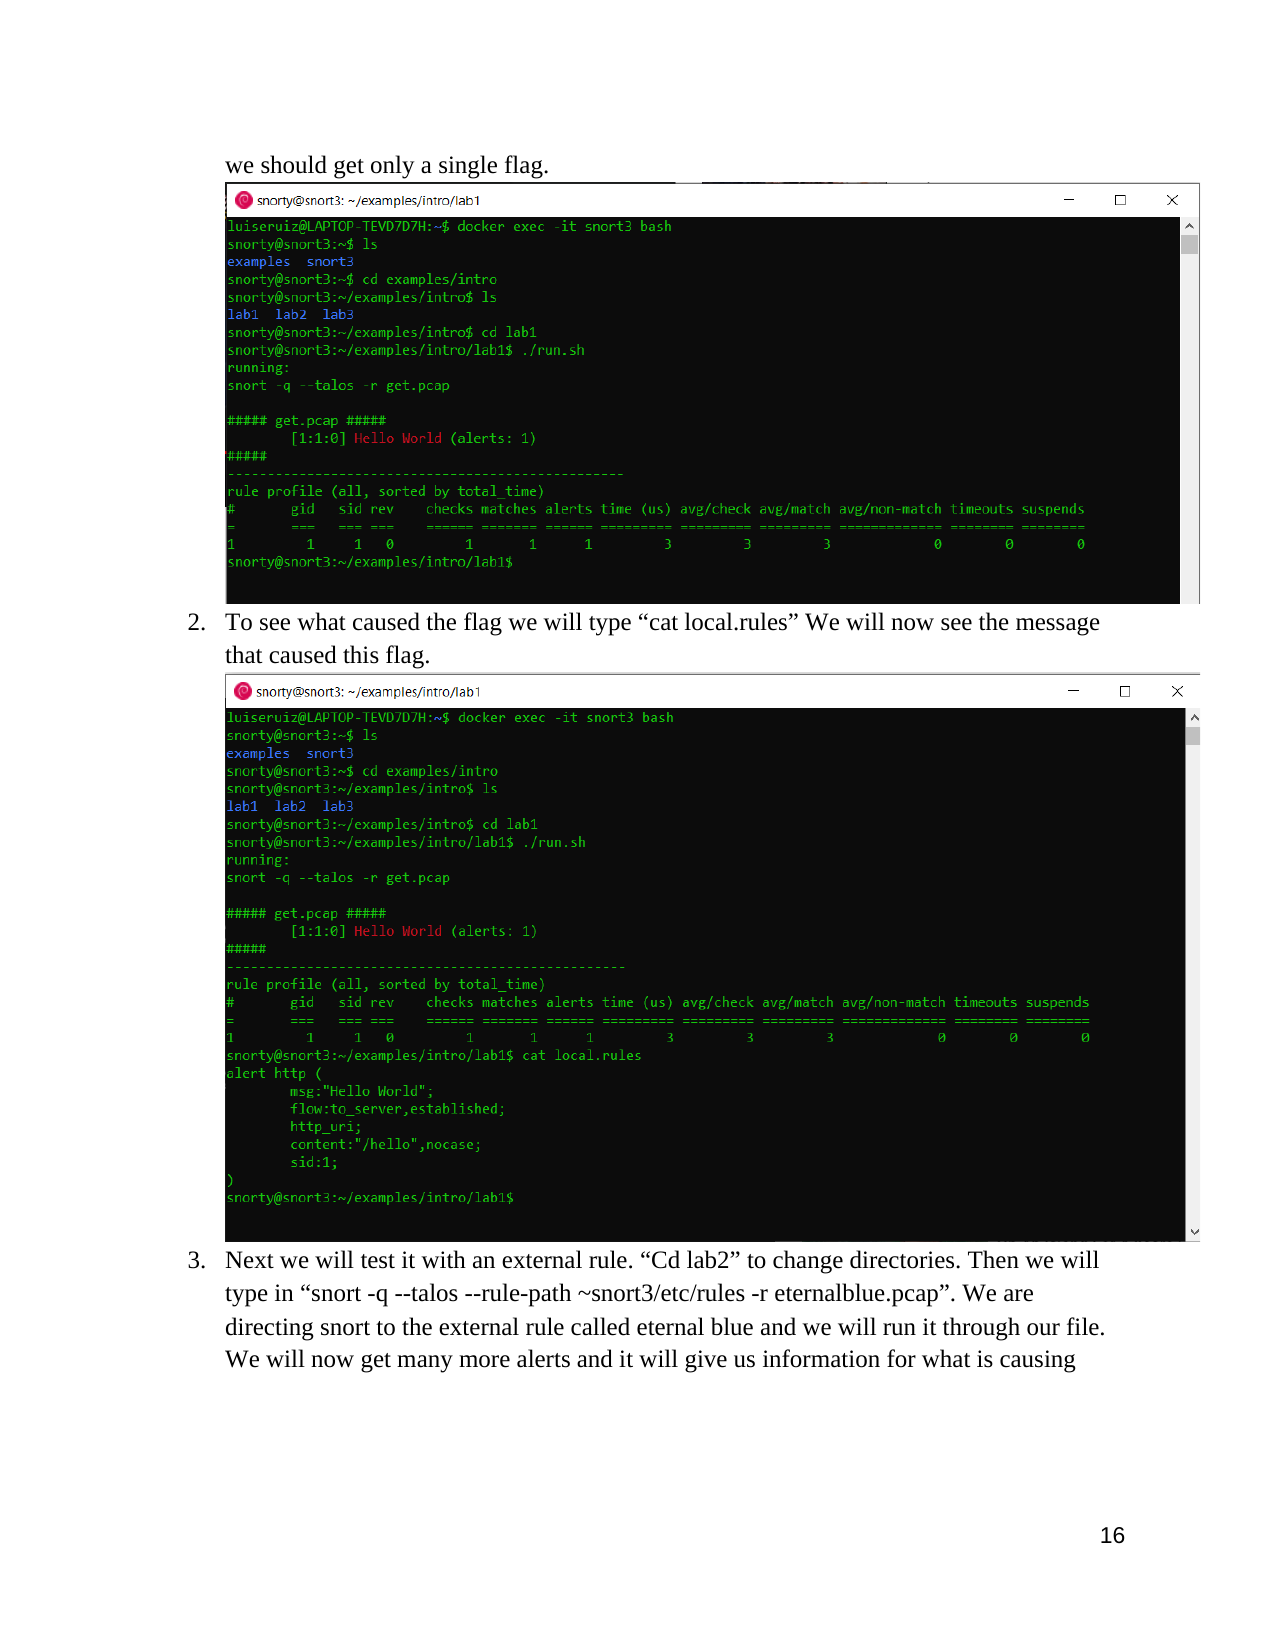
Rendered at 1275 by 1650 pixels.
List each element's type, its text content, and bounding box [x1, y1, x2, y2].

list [187, 150, 1125, 603]
picture [225, 672, 1200, 1242]
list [187, 1246, 1125, 1373]
picture [225, 182, 1200, 604]
